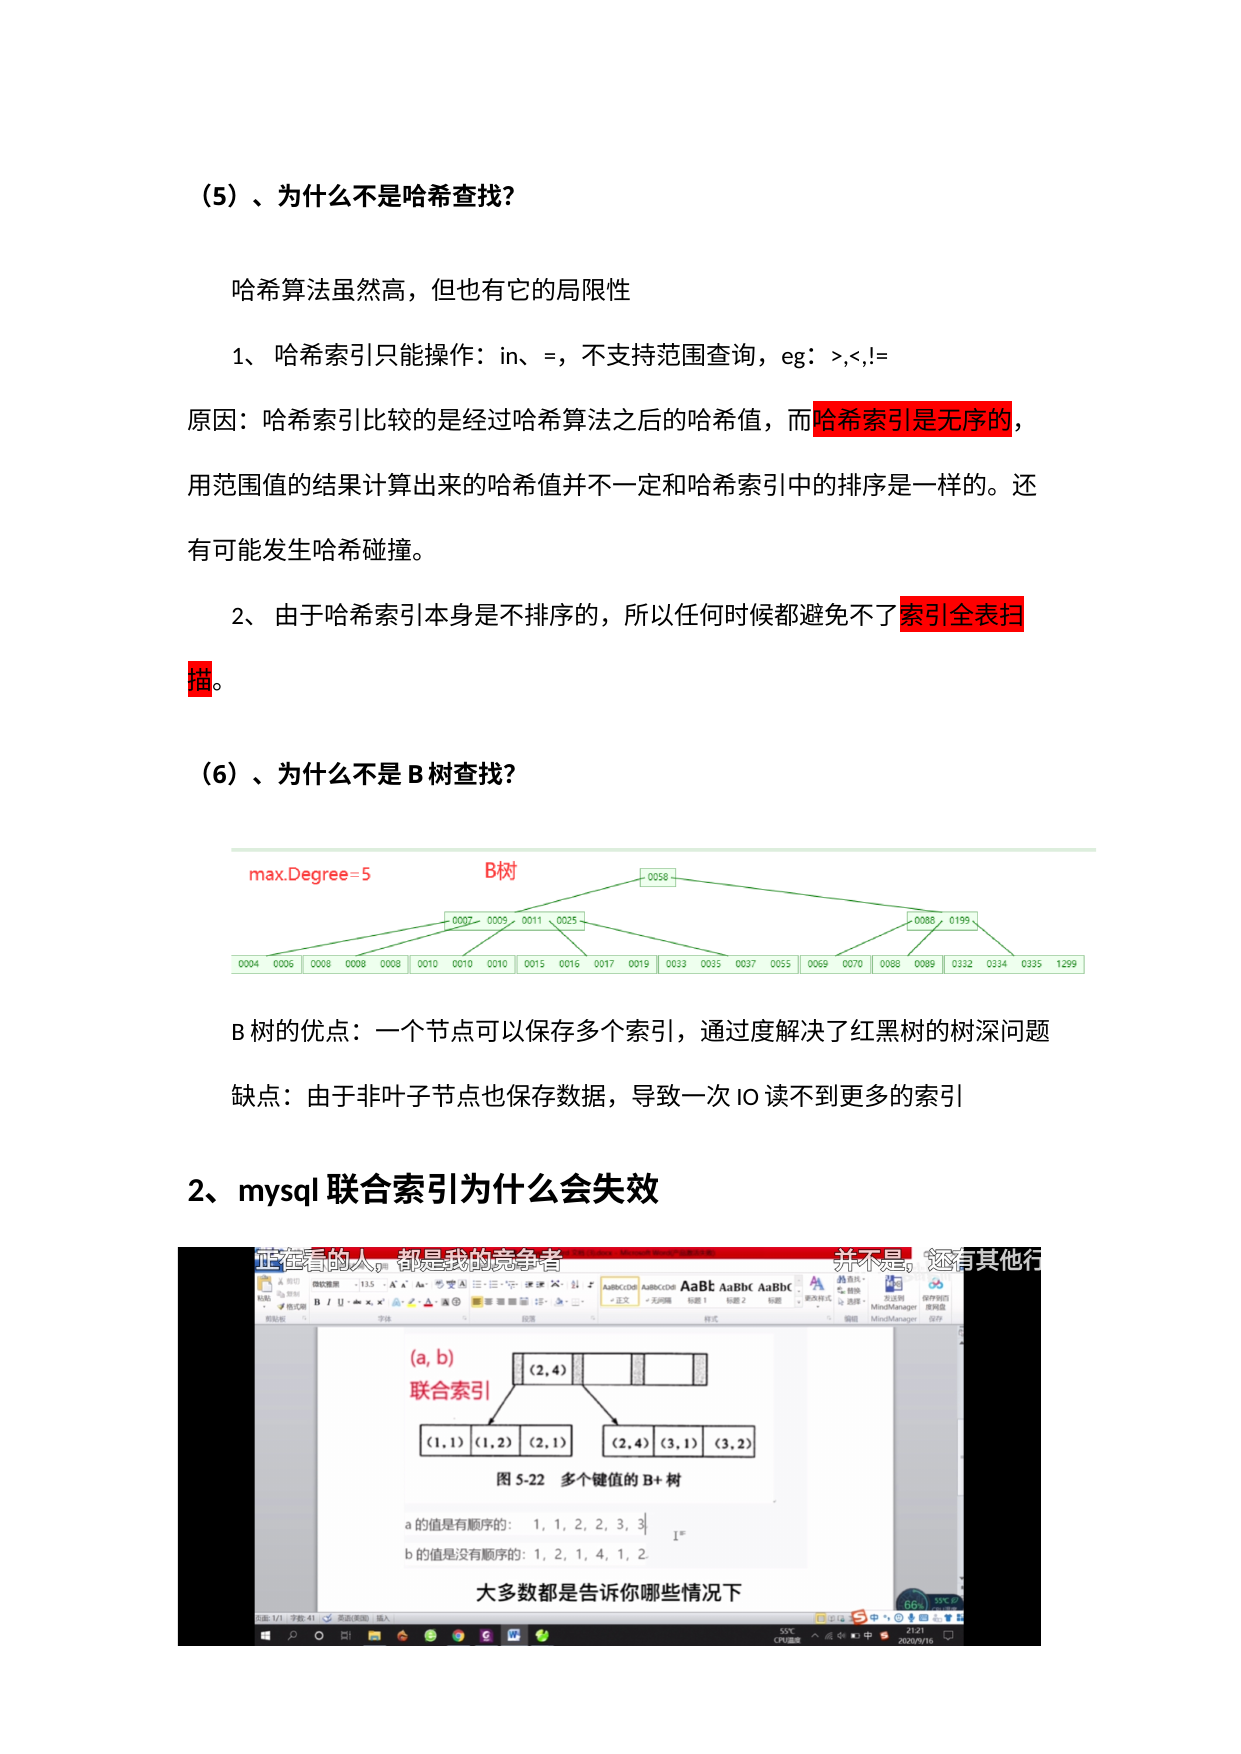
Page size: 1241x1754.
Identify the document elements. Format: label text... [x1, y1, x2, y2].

subtitle （6）、为什么不是B树查找？ [187, 740, 1053, 805]
subtitle （5）、为什么不是哈希查找？ [187, 162, 1053, 227]
subtitle mysql联合索引为什么会失效 [187, 1154, 1053, 1219]
list B树的优点：一个节点可以保存多个索引，通过度解决了红黑树的树深问题 缺点：由于非叶子节点也保存数据，导致一次IO读不到更多的索引 [187, 997, 1053, 1127]
picture [231, 826, 1097, 1000]
list 哈希算法虽然高，但也有它的局限性 1、 哈希索引只能操作：in、=，不支持范围查询，eg：>,<,!= 原因：哈希索引比较的是经过哈希算法之后的哈希值，而哈希索引是无序的，用范围值的结果计算出来的哈希值并不一定和哈希索引中的排序是一样的。还有可能发生哈希碰撞。 2、 由于哈希索引本身是不排序的，所以任何时候都避免不了索引全表扫描。 [187, 256, 1053, 711]
picture [177, 1247, 1041, 1646]
